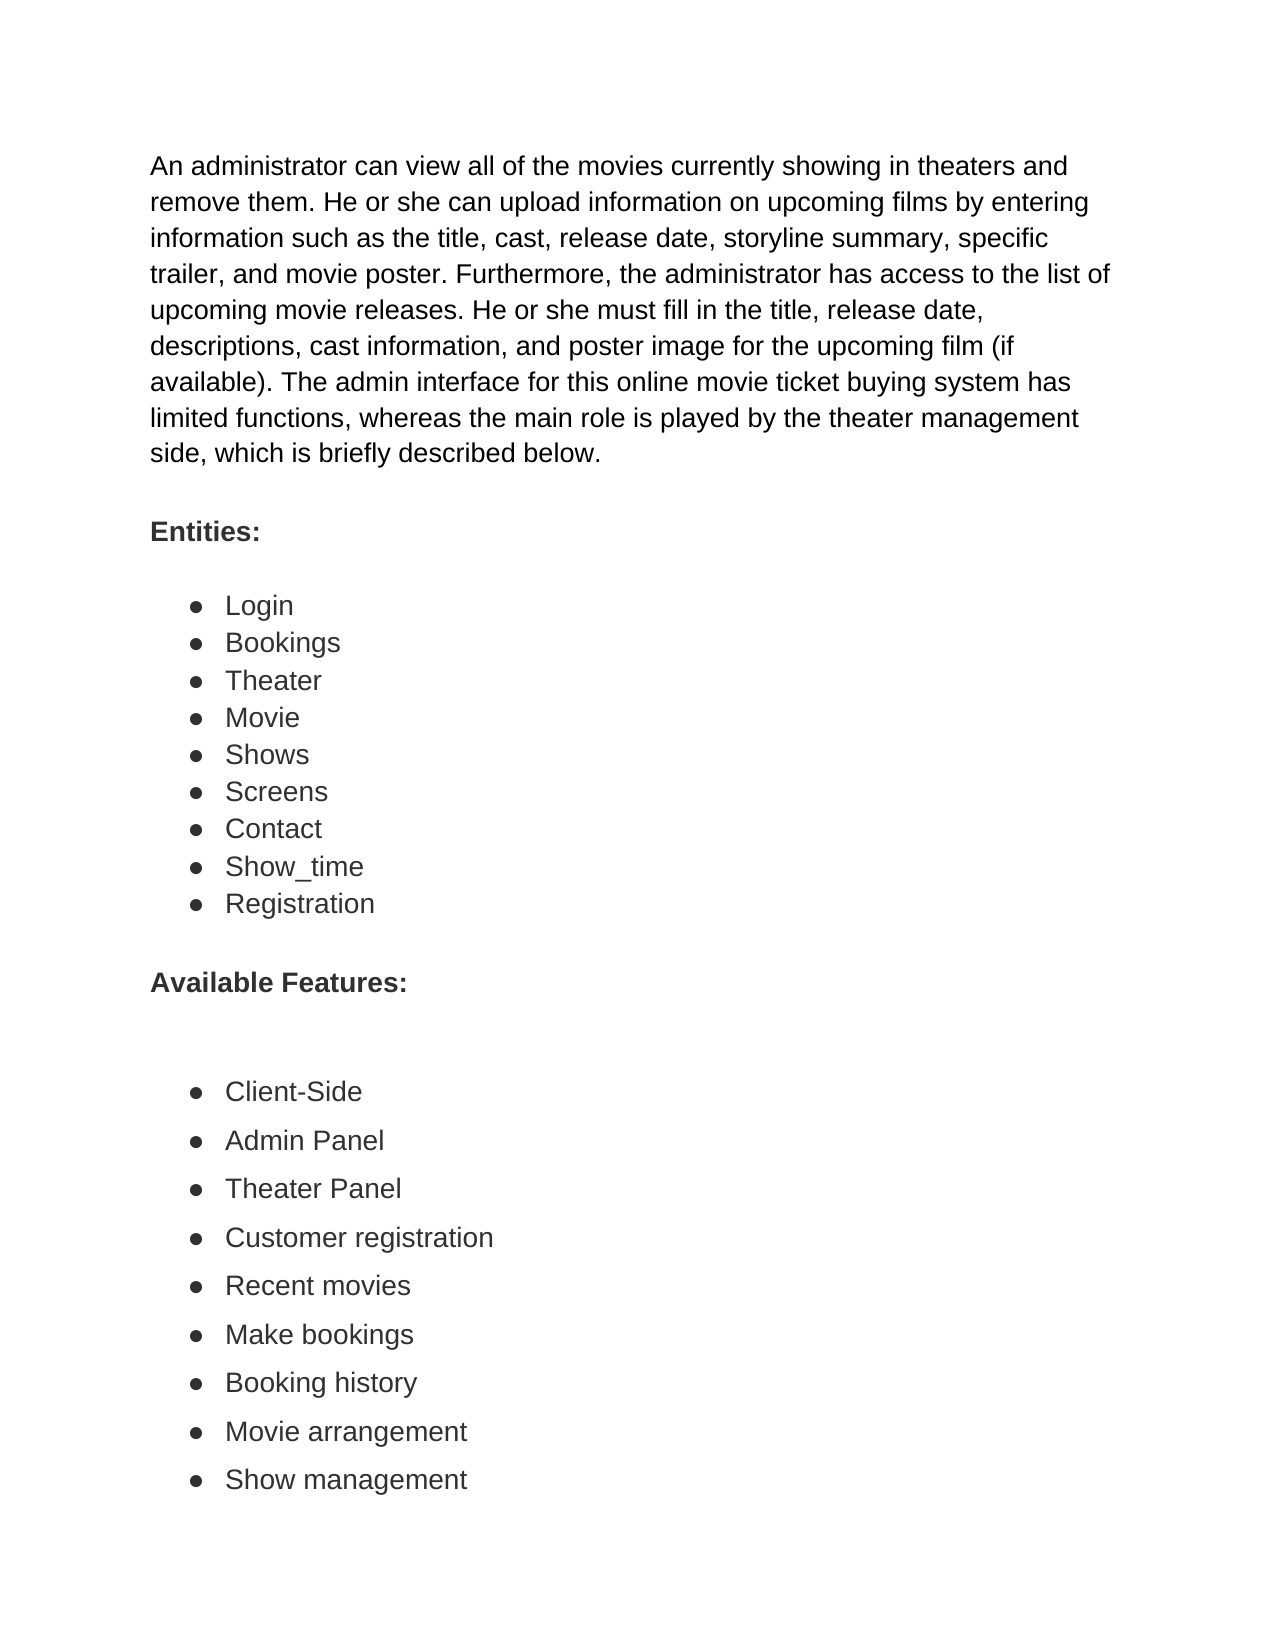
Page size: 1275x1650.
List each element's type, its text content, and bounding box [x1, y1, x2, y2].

list Registration [187, 887, 1125, 919]
list Movie [187, 701, 1125, 733]
list Recent movies [187, 1269, 1125, 1302]
text Entities: [150, 515, 1125, 547]
list Shows [187, 738, 1125, 770]
list Show management [187, 1463, 1125, 1496]
list Bookings [187, 626, 1125, 659]
list Show_time [187, 849, 1125, 882]
list Client-Side [187, 1075, 1125, 1107]
list Screens [187, 775, 1125, 807]
text Available Features: [150, 966, 1125, 998]
text An administrator can view all of the movies currently showing in theaters and remove them. He or she can upload information on upcoming films by entering information such as the title, cast, release date, storyline summary, specific trailer, and movie poster. Furthermore, the administrator has access to the list of upcoming movie releases. He or she must fill in the title, release date, descriptions, cast information, and poster image for the upcoming film (if available). The admin interface for this online movie ticket buying system has limited functions, whereas the main role is played by the theater management side, which is briefly described below. [150, 150, 1125, 469]
list Booking history [187, 1366, 1125, 1399]
list Movie arrangement [187, 1415, 1125, 1447]
list Theater [187, 663, 1125, 696]
list Login [187, 589, 1125, 622]
list Admin Panel [187, 1123, 1125, 1156]
list Theater Panel [187, 1172, 1125, 1204]
list Contact [187, 812, 1125, 845]
list Customer registration [187, 1221, 1125, 1253]
list Make bookings [187, 1318, 1125, 1350]
